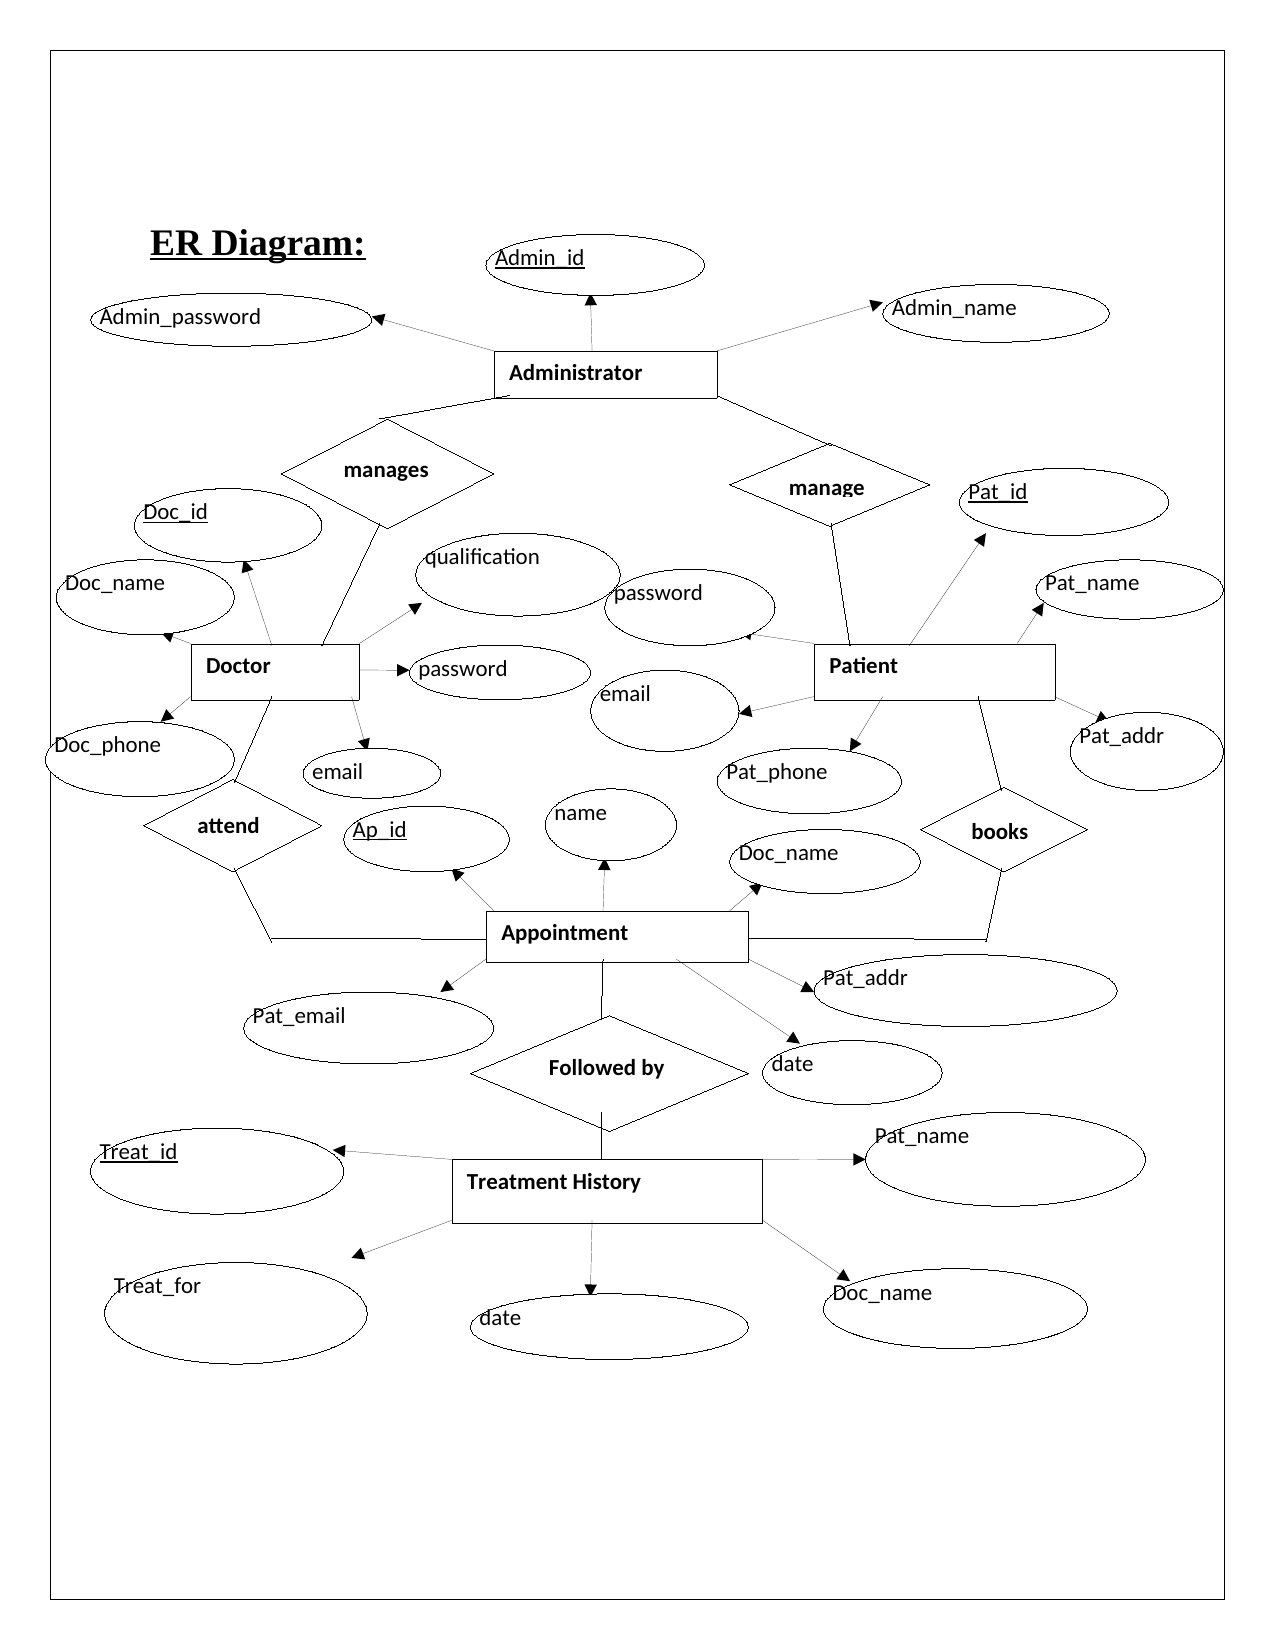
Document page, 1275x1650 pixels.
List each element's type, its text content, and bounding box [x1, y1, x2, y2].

text ER Diagram: [150, 220, 1125, 263]
